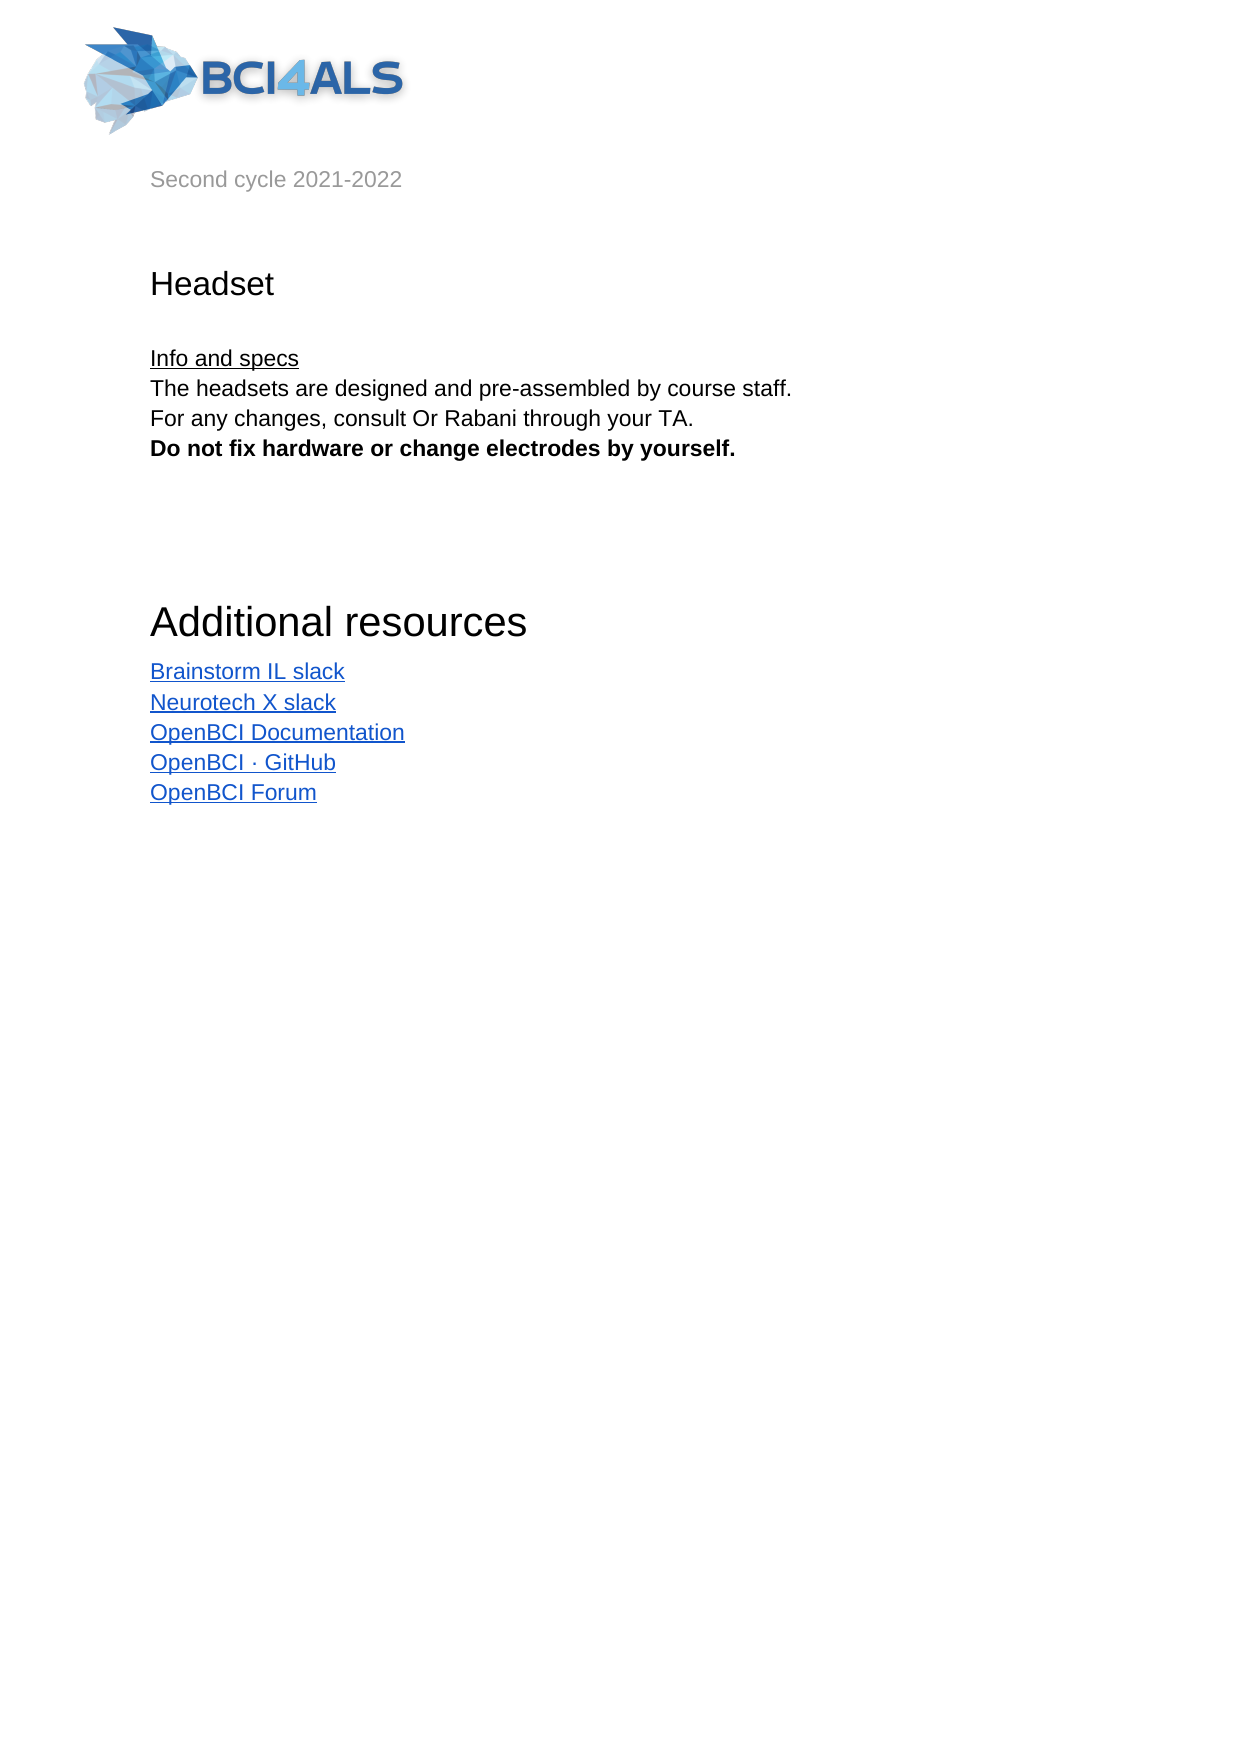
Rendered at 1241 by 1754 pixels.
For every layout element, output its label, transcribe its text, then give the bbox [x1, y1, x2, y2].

text OpenBCI · GitHub [150, 749, 1090, 775]
text OpenBCI Forum [150, 779, 1090, 805]
subtitle Additional resources [150, 598, 1090, 646]
text Brainstorm IL slack Neurotech X slack [150, 658, 1090, 715]
subtitle Headset [150, 263, 1090, 302]
text OpenBCI Documentation [150, 719, 1090, 745]
picture [75, 18, 412, 143]
text Info and specs The headsets are designed and pre-assembled by course staff. For any changes, consult Or Rabani through your TA. [150, 345, 1090, 431]
text Do not fix hardware or change electrodes by yourself. [150, 435, 1090, 492]
